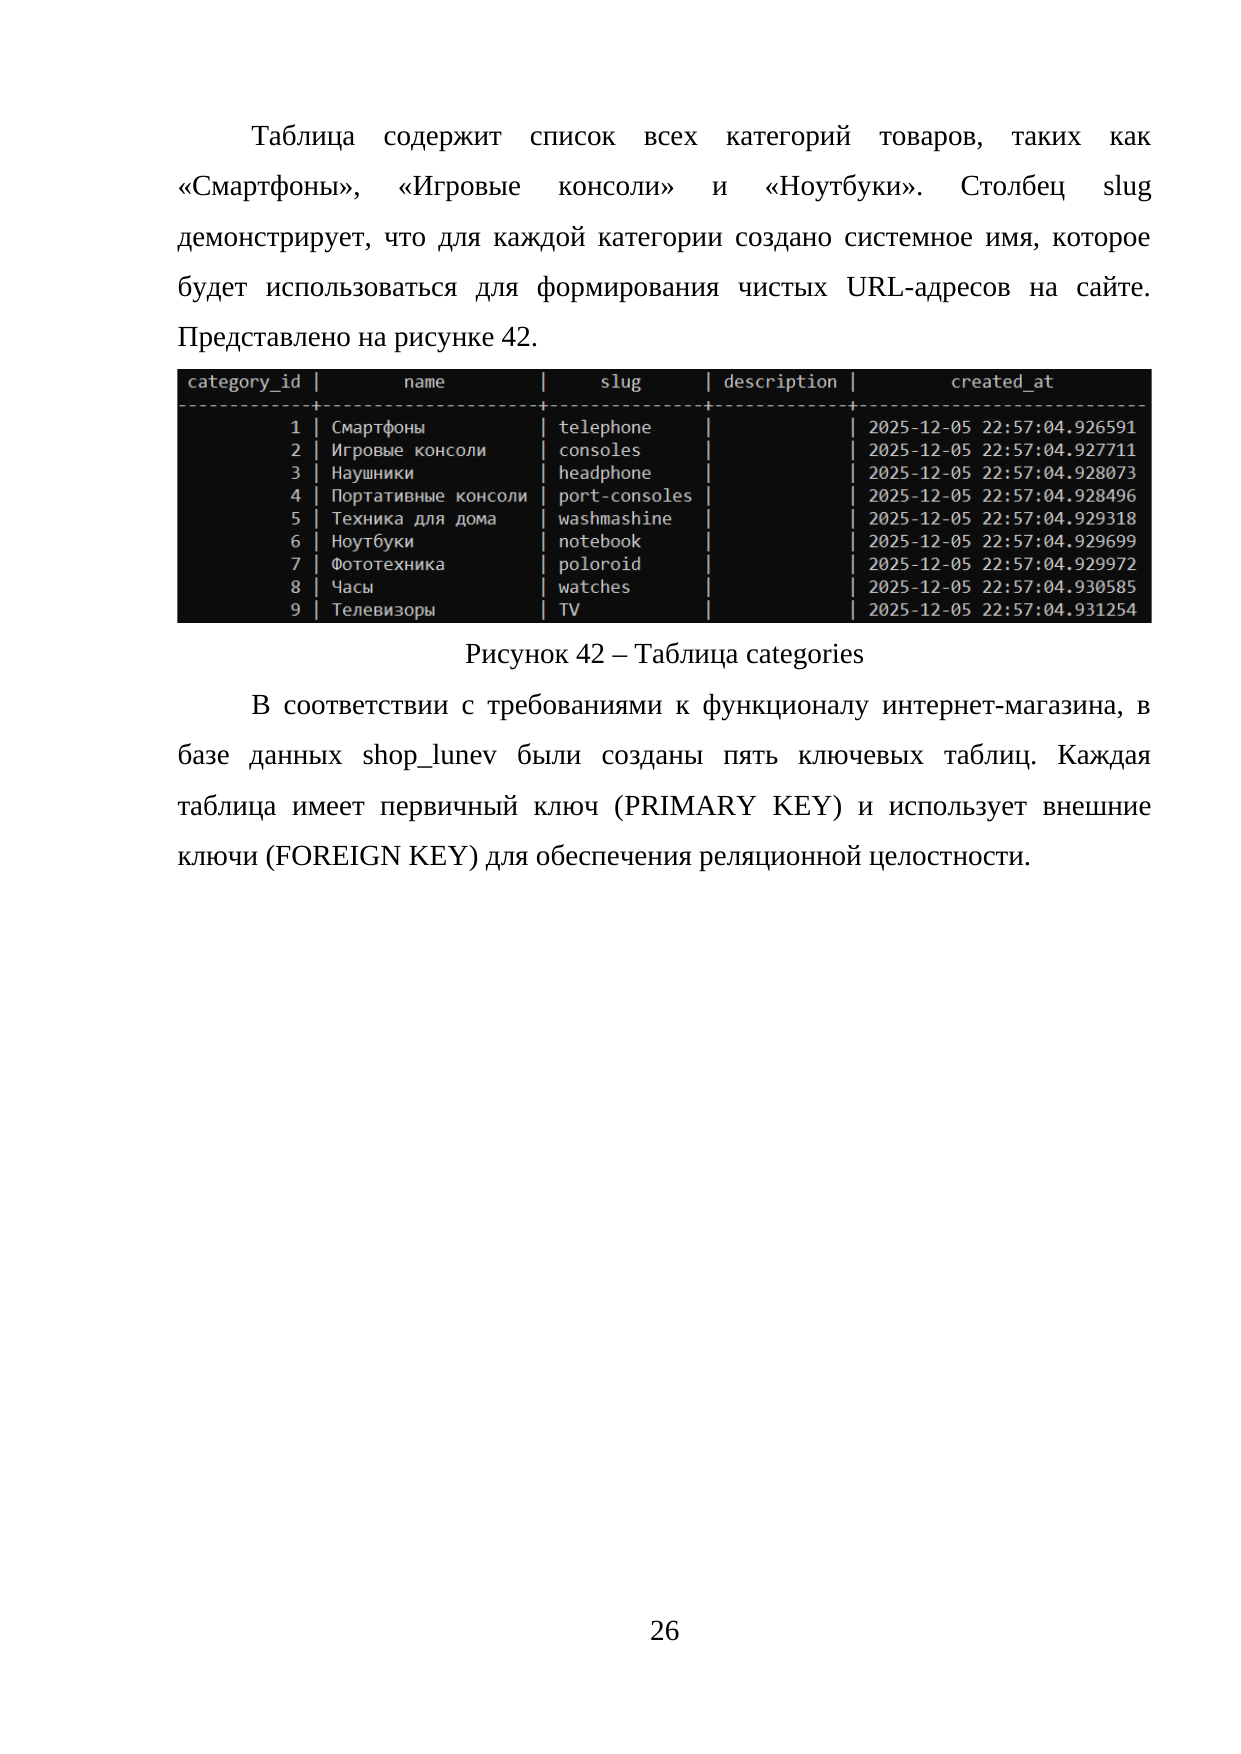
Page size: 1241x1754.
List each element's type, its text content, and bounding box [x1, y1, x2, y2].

text Рисунок 42 – Таблица categories [177, 637, 1152, 670]
text Таблица содержит список всех категорий товаров, таких как «Смартфоны», «Игровые консоли» и «Ноутбуки». Столбец slug демонстрирует, что для каждой категории создано системное имя, которое будет использоваться для формирования чистых URL-адресов на сайте. Представлено на рисунке 42. [177, 118, 1152, 353]
text В соответствии с требованиями к функционалу интернет-магазина, в базе данных shop_lunev были созданы пять ключевых таблиц. Каждая таблица имеет первичный ключ (PRIMARY KEY) и использует внешние ключи (FOREIGN KEY) для обеспечения реляционной целостности. [177, 687, 1152, 871]
picture [177, 369, 1152, 623]
